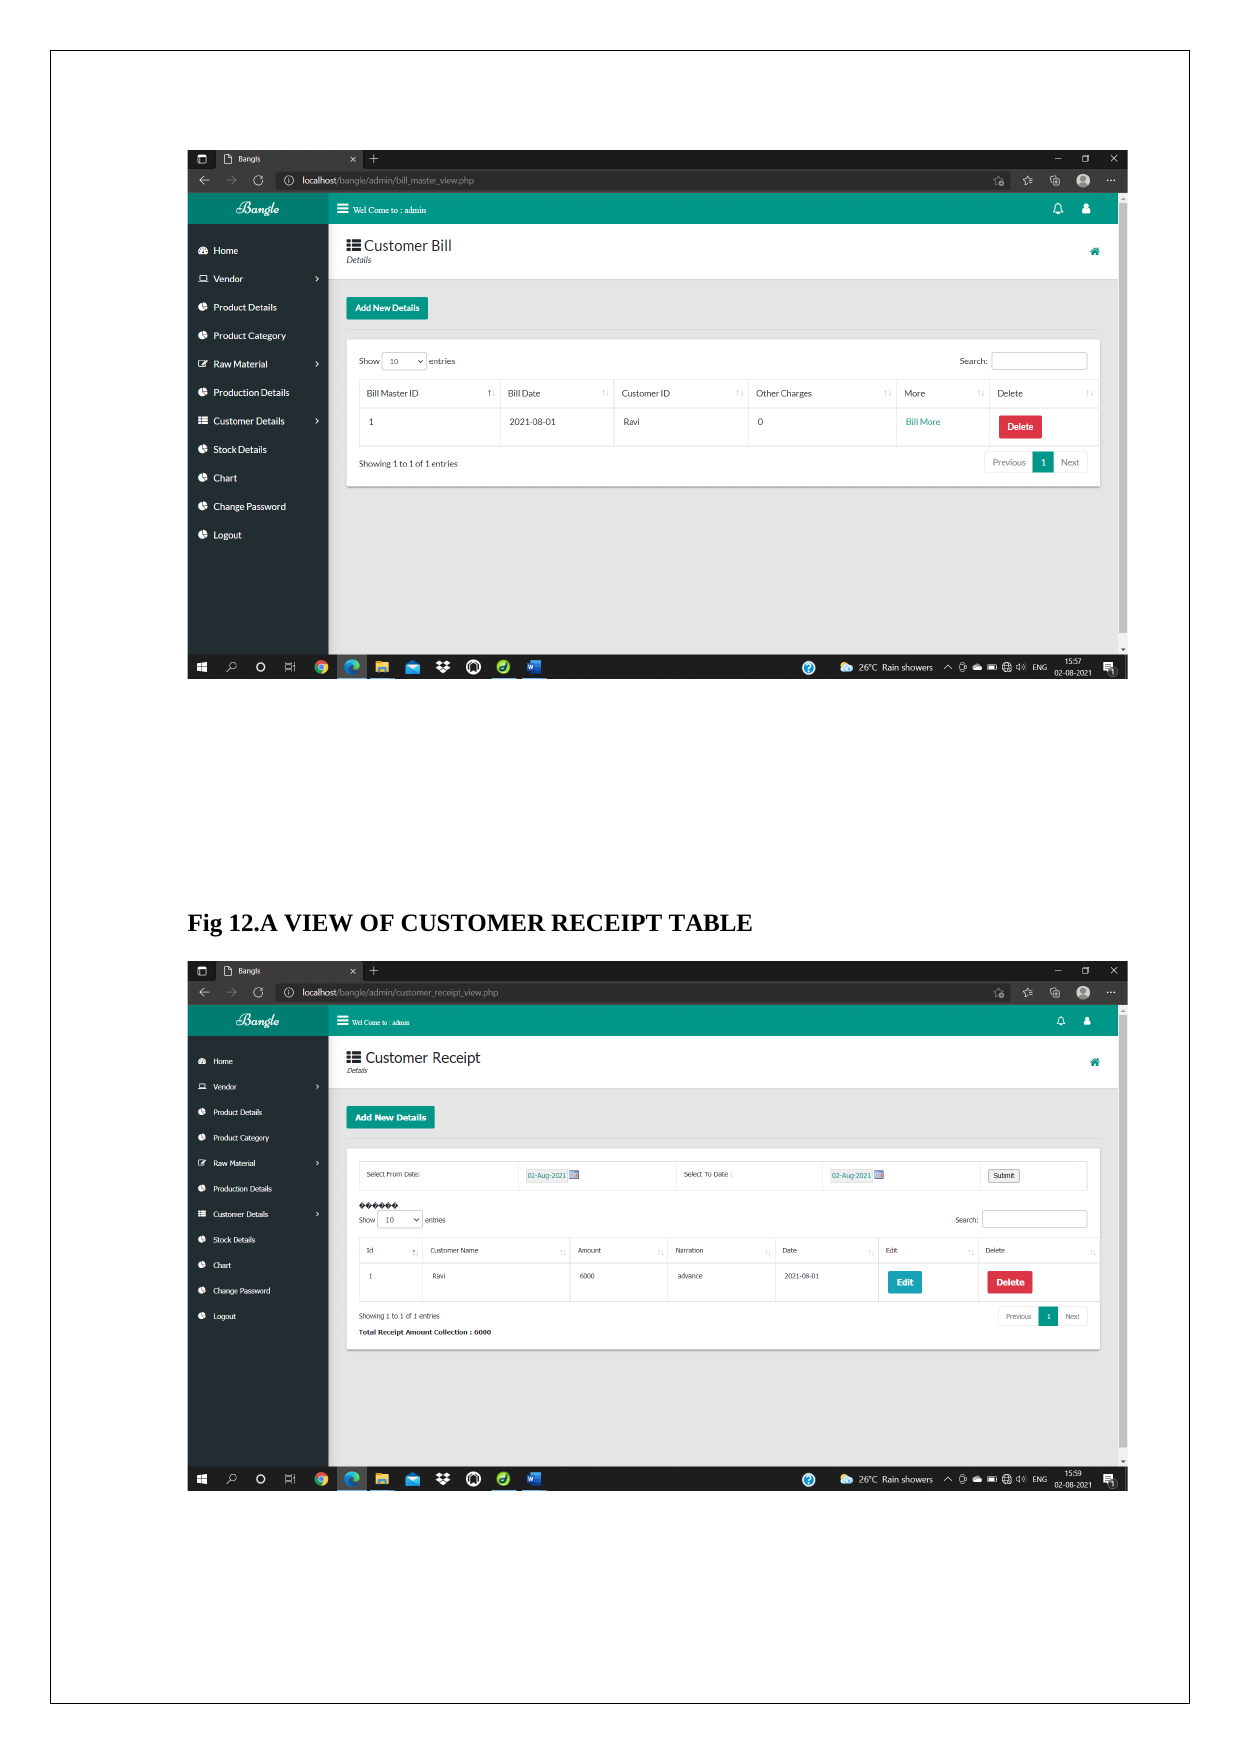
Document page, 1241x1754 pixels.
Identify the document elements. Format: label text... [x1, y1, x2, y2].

picture [187, 961, 1128, 1491]
picture [187, 150, 1128, 679]
text Fig 12.A VIEW OF CUSTOMER RECEIPT TABLE [187, 908, 1090, 936]
